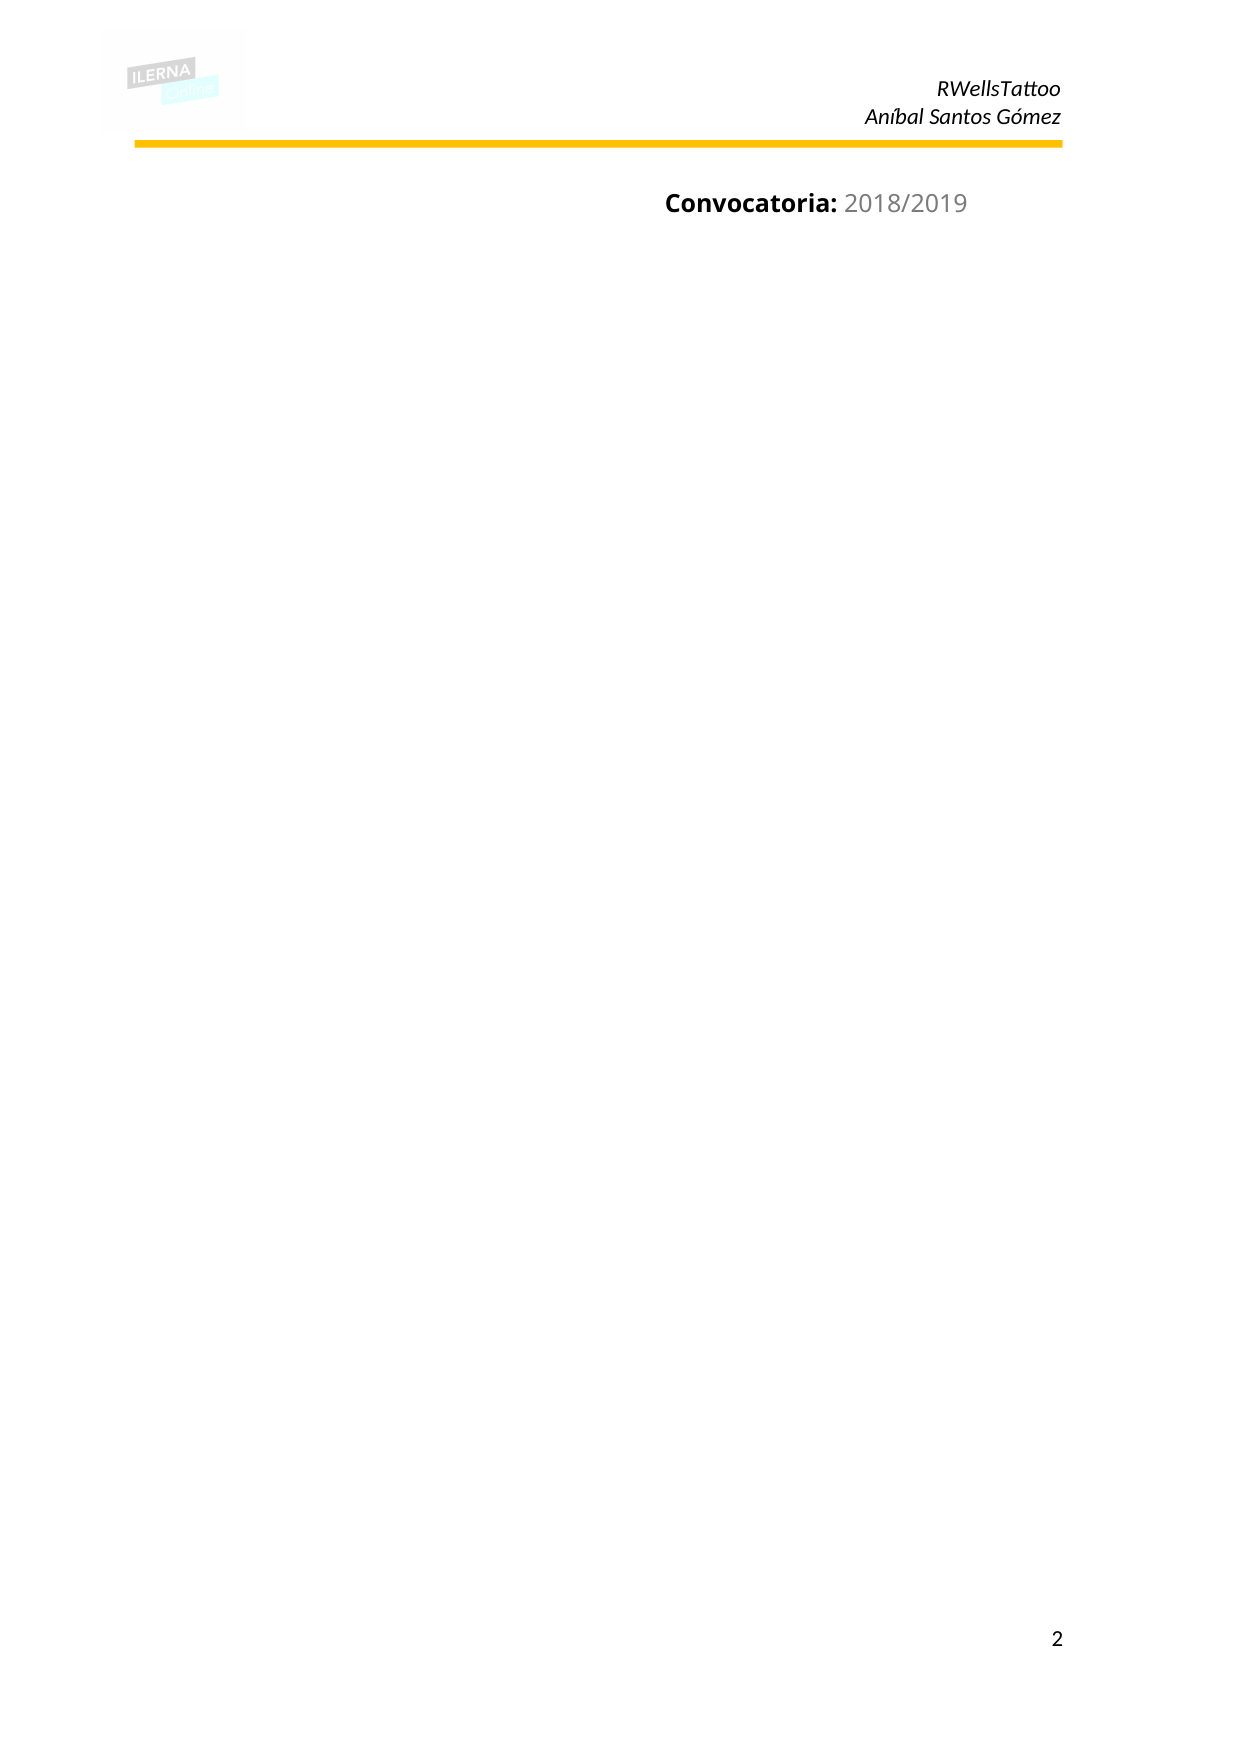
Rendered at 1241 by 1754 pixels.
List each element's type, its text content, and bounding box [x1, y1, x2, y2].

text Convocatoria: 2018/2019 [177, 186, 1063, 220]
